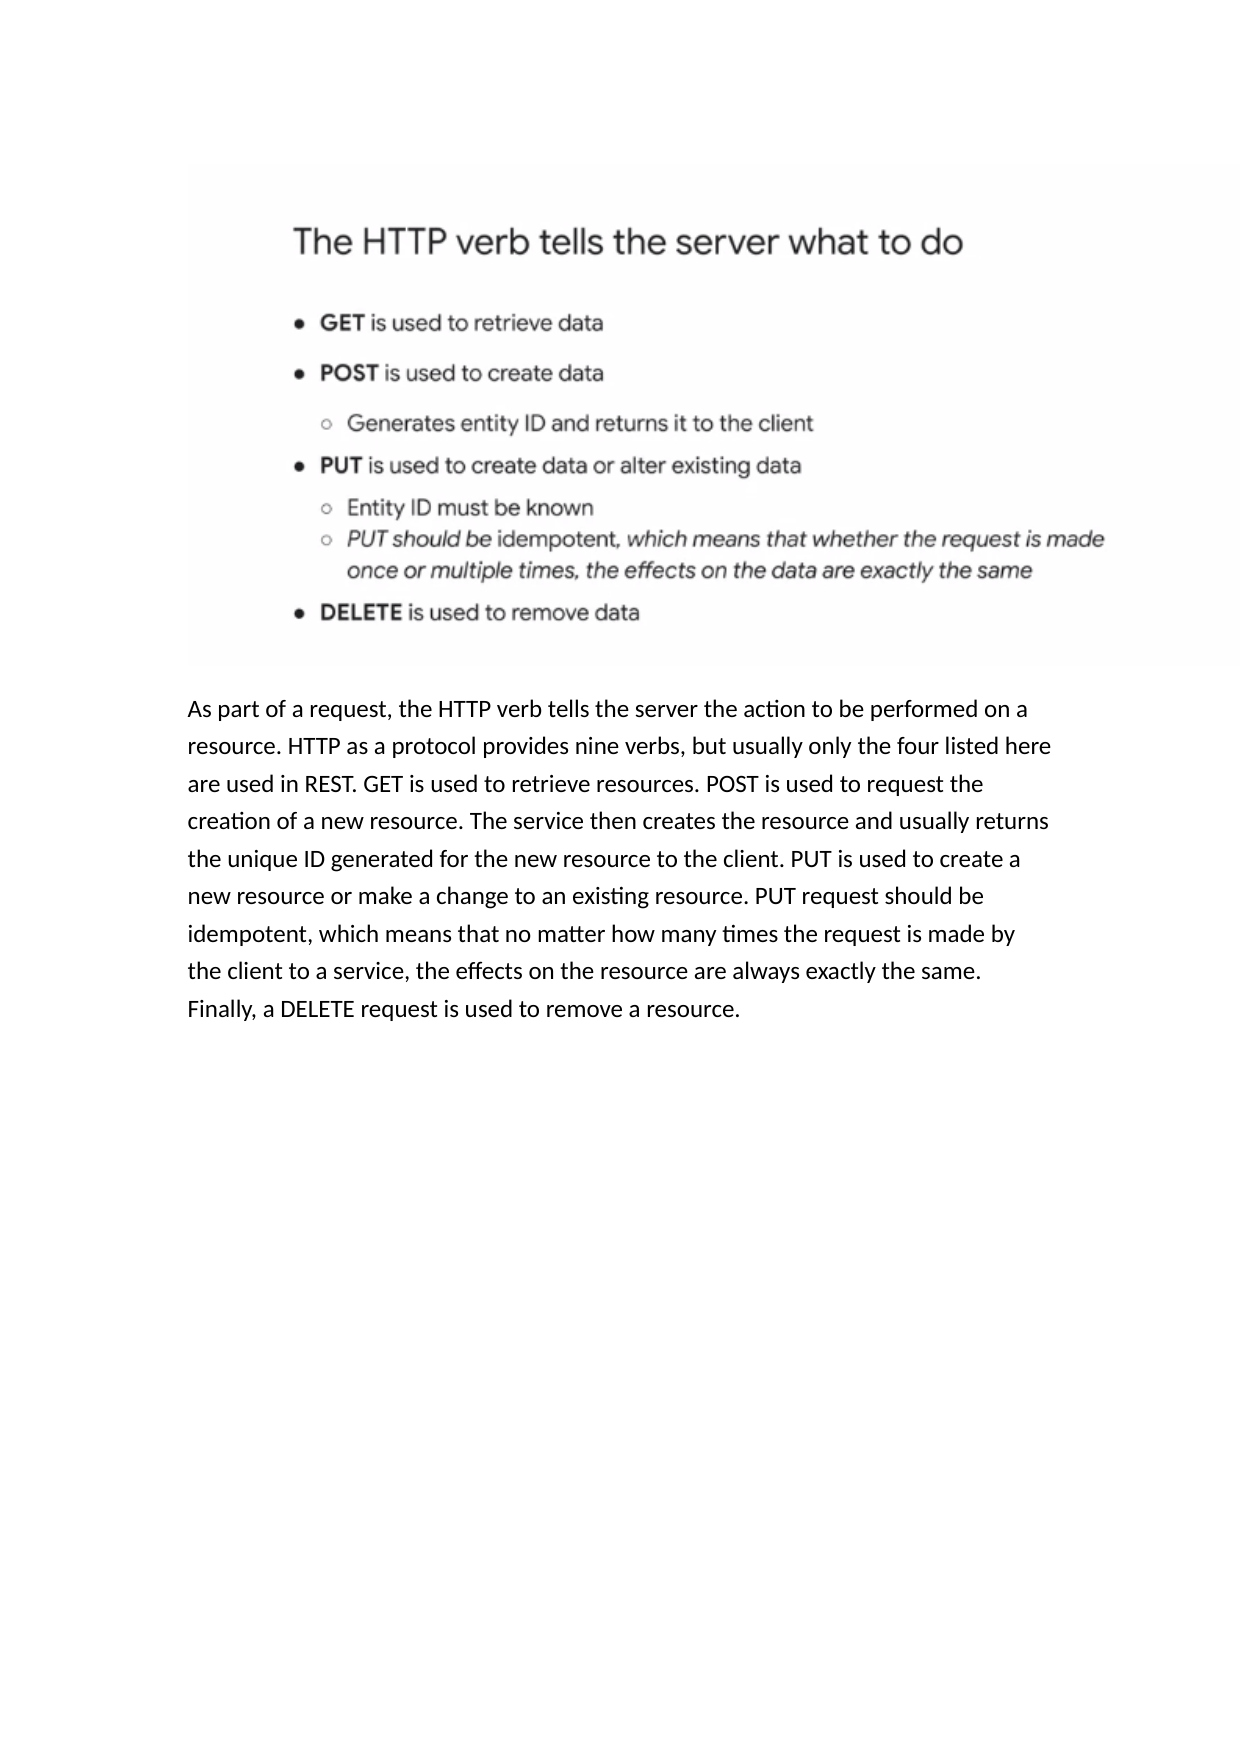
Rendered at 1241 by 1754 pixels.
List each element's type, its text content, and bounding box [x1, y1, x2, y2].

text As part of a request, the HTTP verb tells the server the action to be performed on a resource. HTTP as a protocol provides nine verbs, but usually only the four listed here are used in REST. GET is used to retrieve resources. POST is used to request the creation of a new resource. The service then creates the resource and usually returns the unique ID generated for the new resource to the client. PUT is used to create a new resource or make a change to an existing resource. PUT request should be idempotent, which means that no matter how many times the request is made by the client to a service, the effects on the resource are always exactly the same. Finally, a DELETE request is used to remove a resource. [187, 689, 1053, 1027]
picture [187, 164, 1241, 666]
